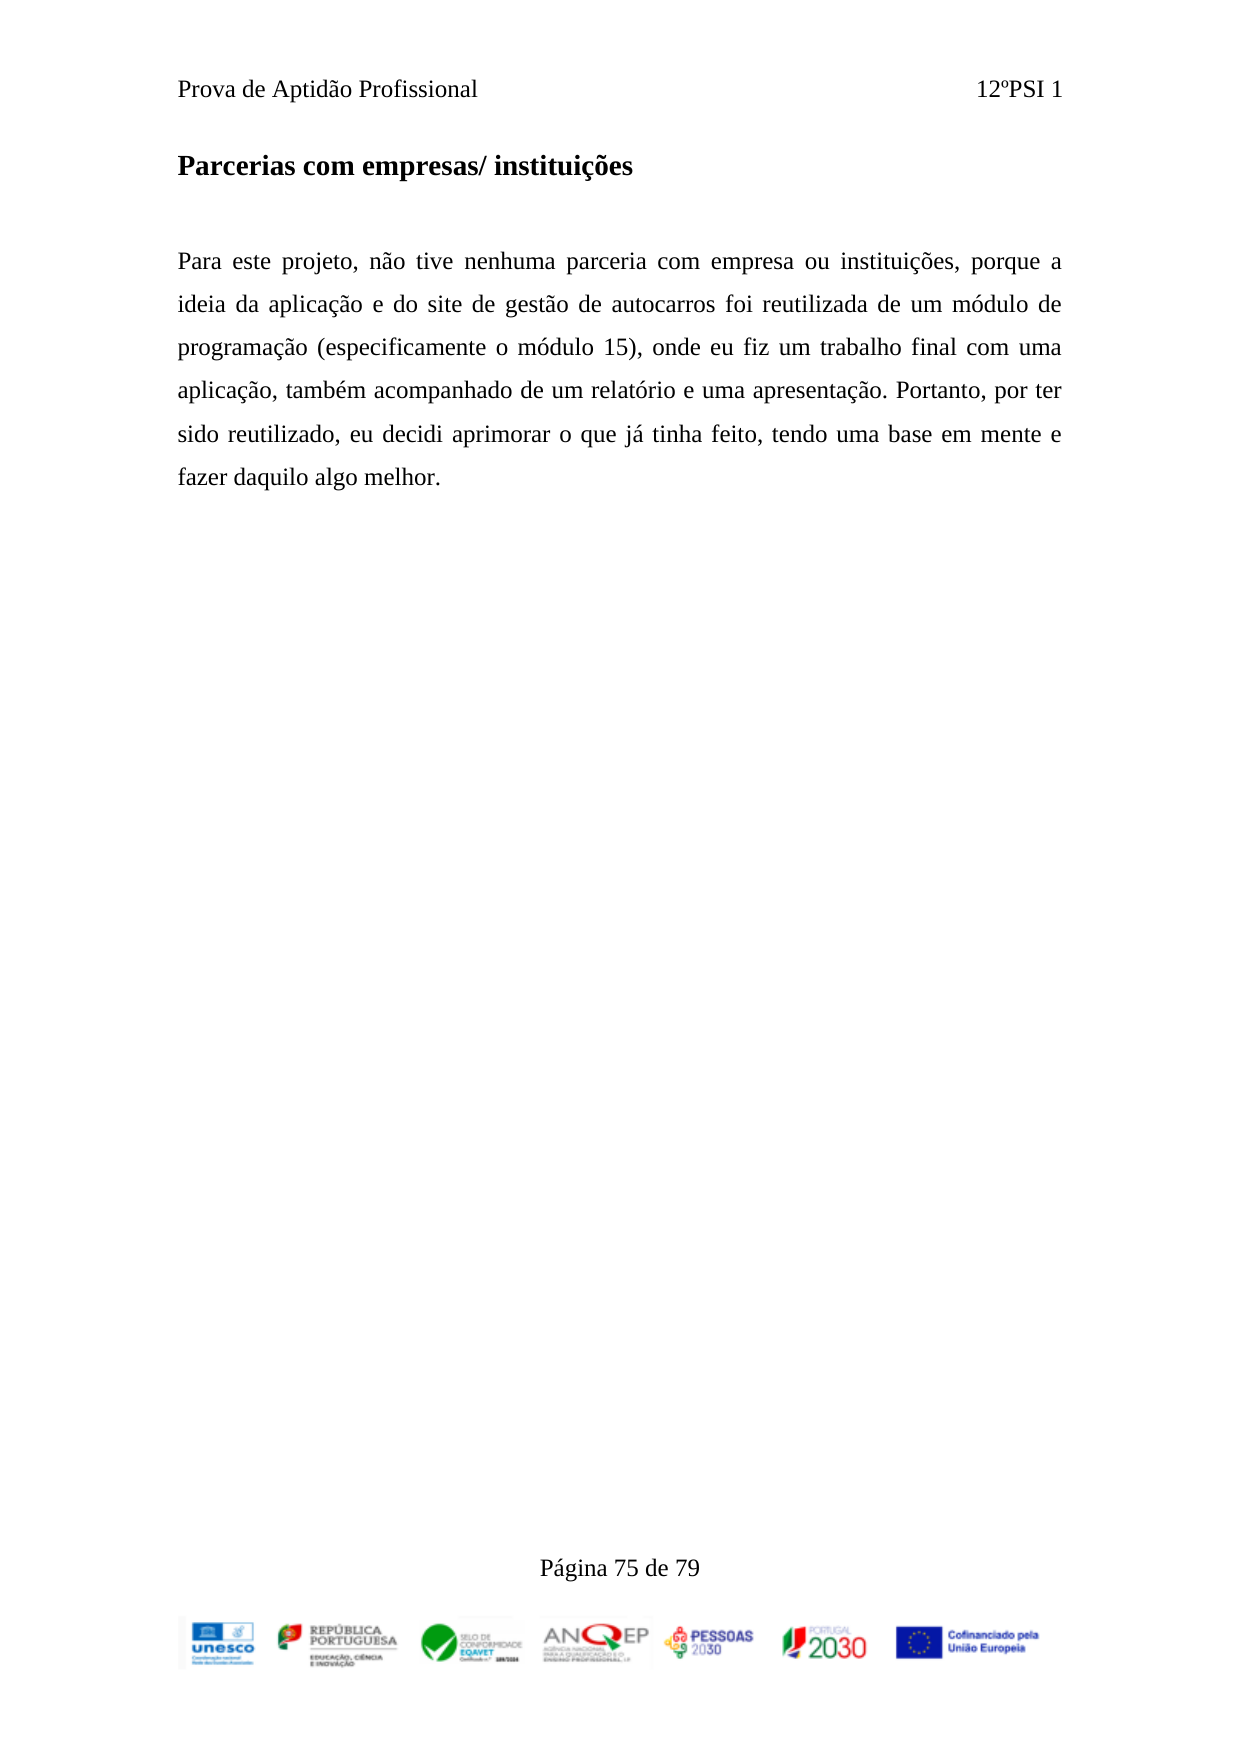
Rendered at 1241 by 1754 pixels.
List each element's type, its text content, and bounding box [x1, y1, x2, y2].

picture [177, 1615, 1084, 1677]
text Para este projeto, não tive nenhuma parceria com empresa ou instituições, porque a ideia da aplicação e do site de gestão de autocarros foi reutilizada de um módulo de programação (especificamente o módulo 15), onde eu fiz um trabalho final com uma aplicação, também acompanhado de um relatório e uma apresentação. Portanto, por ter sido reutilizado, eu decidi aprimorar o que já tinha feito, tendo uma base em mente e fazer daquilo algo melhor. [177, 246, 1063, 491]
subtitle Parcerias com empresas/ instituições [177, 148, 1063, 181]
